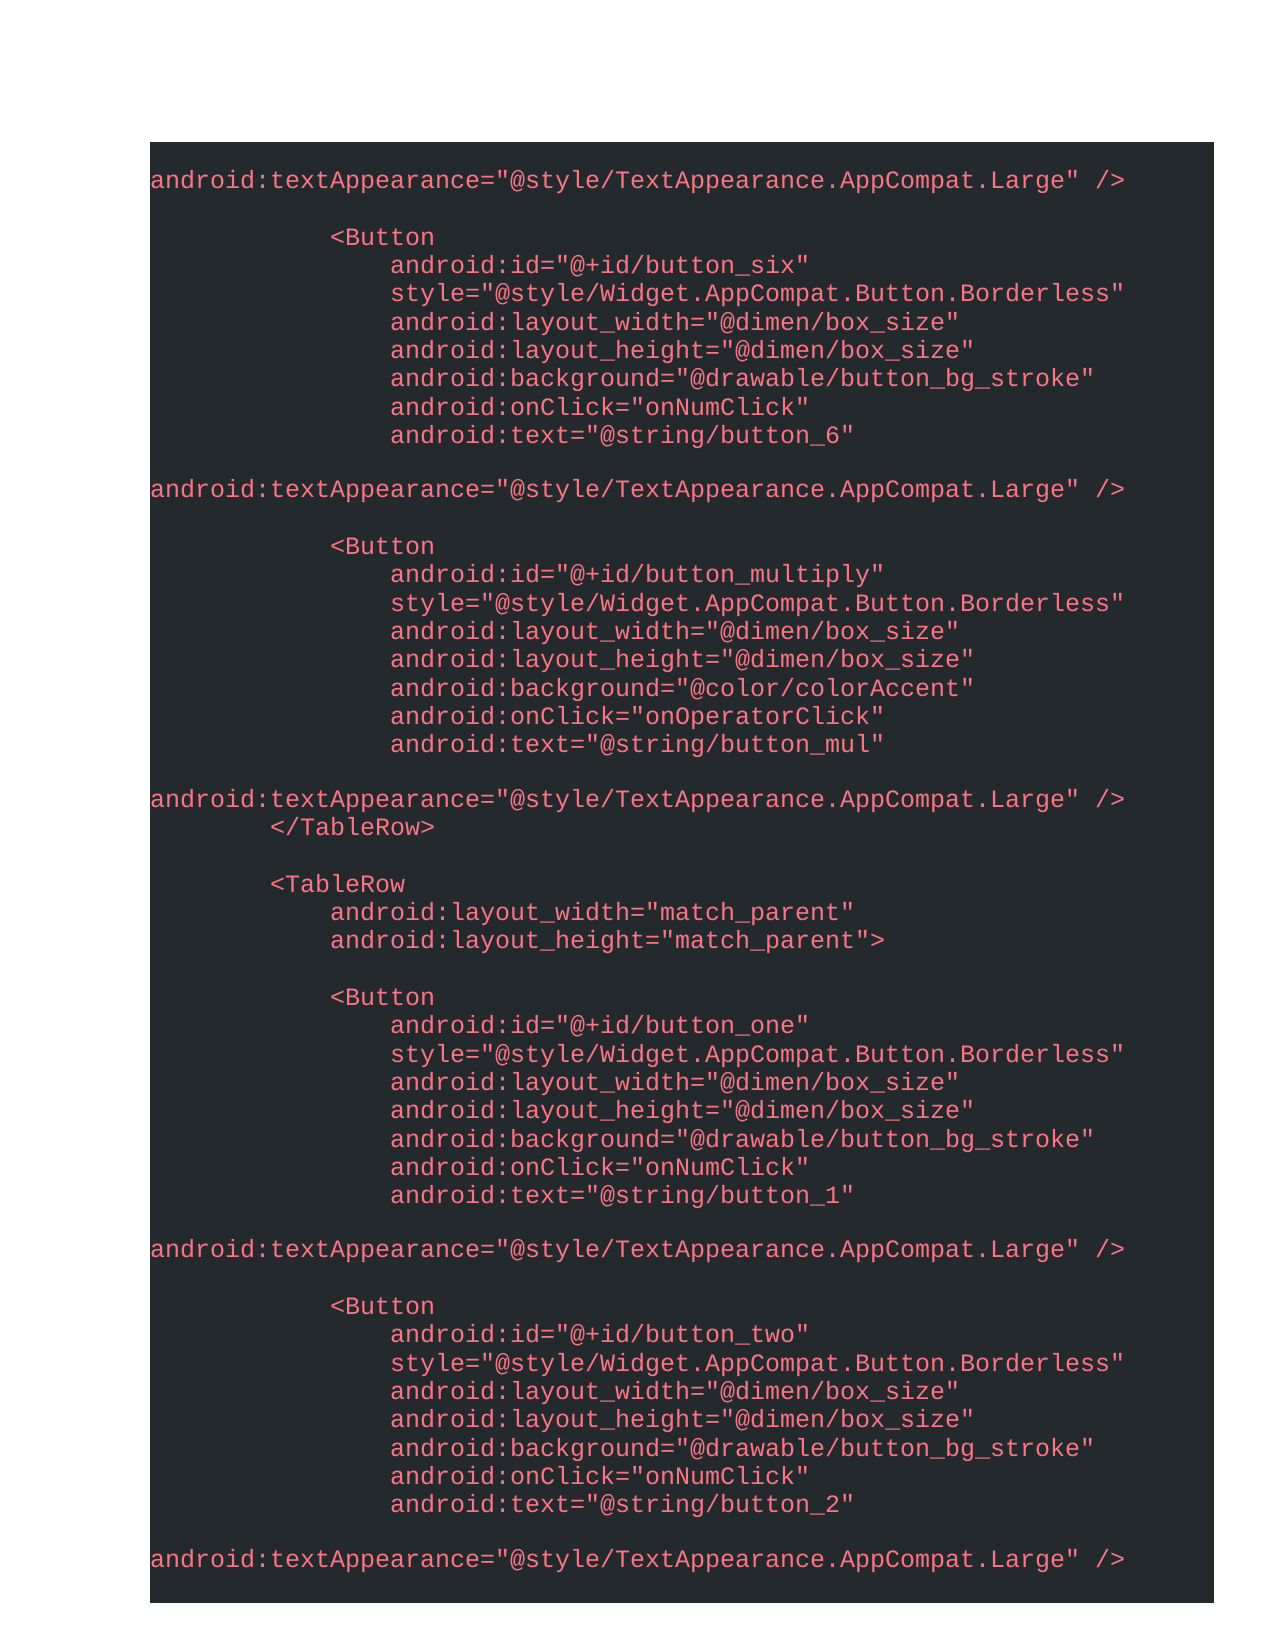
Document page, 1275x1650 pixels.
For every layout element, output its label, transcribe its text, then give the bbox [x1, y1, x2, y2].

text android:background="@drawable/button_bg_stroke" [150, 366, 1214, 394]
text android:text="@string/button_2" [150, 1492, 1214, 1520]
text android:layout_height="@dimen/box_size" [150, 647, 1214, 675]
text android:textAppearance="@style/TextAppearance.AppCompat.Large" /> [150, 760, 1214, 814]
text android:layout_width="match_parent" [150, 899, 1214, 928]
text android:layout_height="@dimen/box_size" [150, 338, 1214, 366]
text android:onClick="onNumClick" [150, 1154, 1214, 1183]
text android:onClick="onOperatorClick" [150, 703, 1214, 732]
text android:id="@+id/button_two" [150, 1322, 1214, 1350]
text android:layout_height="@dimen/box_size" [150, 1407, 1214, 1435]
text android:textAppearance="@style/TextAppearance.AppCompat.Large" /> [150, 1211, 1214, 1265]
text android:background="@drawable/button_bg_stroke" [150, 1126, 1214, 1154]
text style="@style/Widget.AppCompat.Button.Borderless" [150, 590, 1214, 618]
text android:layout_width="@dimen/box_size" [150, 618, 1214, 647]
text android:background="@drawable/button_bg_stroke" [150, 1435, 1214, 1464]
text <Button [150, 533, 1214, 562]
text android:text="@string/button_6" [150, 423, 1214, 451]
text android:layout_height="match_parent"> [150, 928, 1214, 956]
text <TableRow [150, 871, 1214, 899]
text style="@style/Widget.AppCompat.Button.Borderless" [150, 1350, 1214, 1379]
text android:id="@+id/button_multiply" [150, 562, 1214, 590]
text android:onClick="onNumClick" [150, 394, 1214, 423]
text android:layout_width="@dimen/box_size" [150, 1379, 1214, 1407]
text style="@style/Widget.AppCompat.Button.Borderless" [150, 1041, 1214, 1069]
text <Button [150, 984, 1214, 1013]
text android:onClick="onNumClick" [150, 1464, 1214, 1492]
text android:text="@string/button_1" [150, 1183, 1214, 1211]
text android:textAppearance="@style/TextAppearance.AppCompat.Large" /> [150, 1520, 1214, 1575]
text android:id="@+id/button_one" [150, 1013, 1214, 1041]
text android:layout_height="@dimen/box_size" [150, 1098, 1214, 1126]
text </TableRow> [150, 814, 1214, 843]
text android:text="@string/button_mul" [150, 732, 1214, 760]
text android:id="@+id/button_six" [150, 253, 1214, 281]
text android:textAppearance="@style/TextAppearance.AppCompat.Large" /> [150, 451, 1214, 505]
text android:layout_width="@dimen/box_size" [150, 309, 1214, 338]
text android:textAppearance="@style/TextAppearance.AppCompat.Large" /> [150, 142, 1214, 196]
text android:background="@color/colorAccent" [150, 675, 1214, 703]
text <Button [150, 1294, 1214, 1322]
text <Button [150, 224, 1214, 253]
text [150, 281, 1214, 309]
text android:layout_width="@dimen/box_size" [150, 1069, 1214, 1098]
